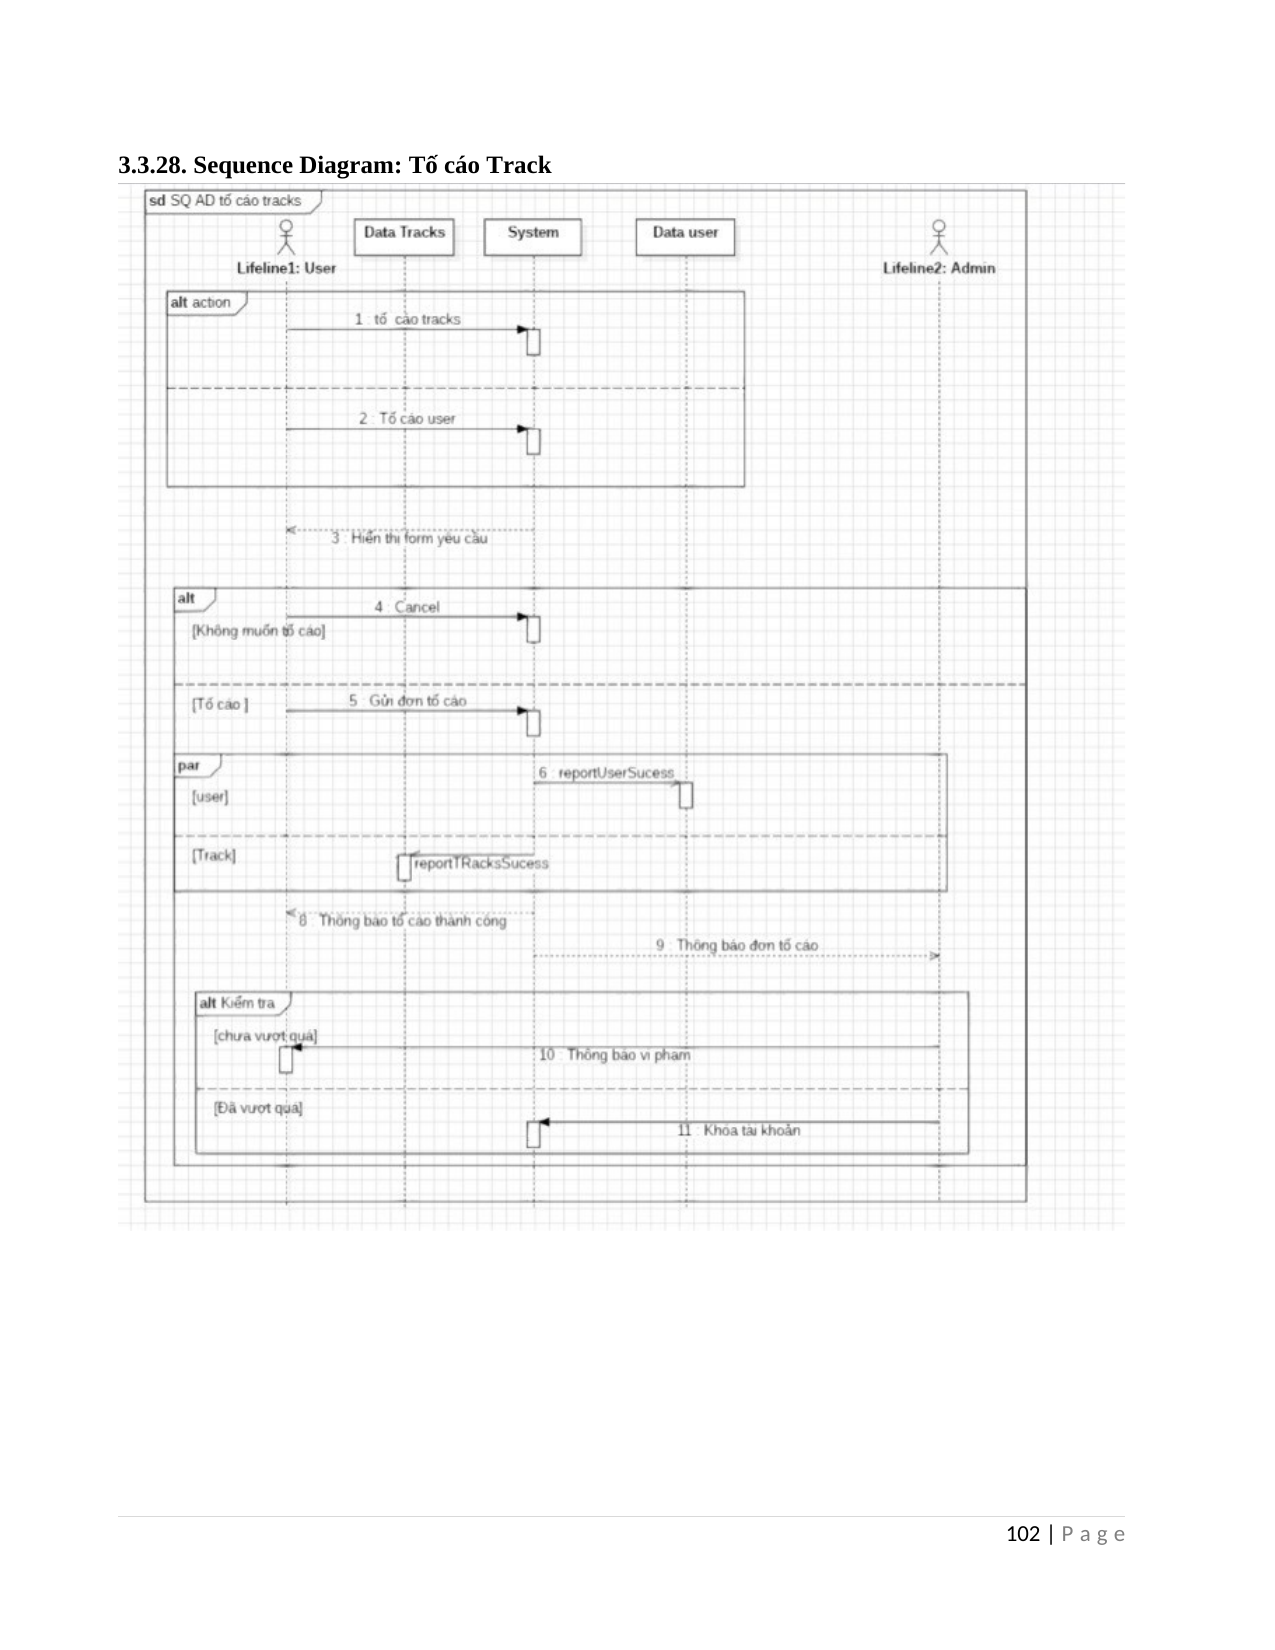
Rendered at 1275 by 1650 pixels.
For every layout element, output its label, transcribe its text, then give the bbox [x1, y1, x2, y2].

picture [118, 183, 1125, 1231]
subtitle Sequence Diagram: Tố cáo Track [118, 150, 1125, 179]
